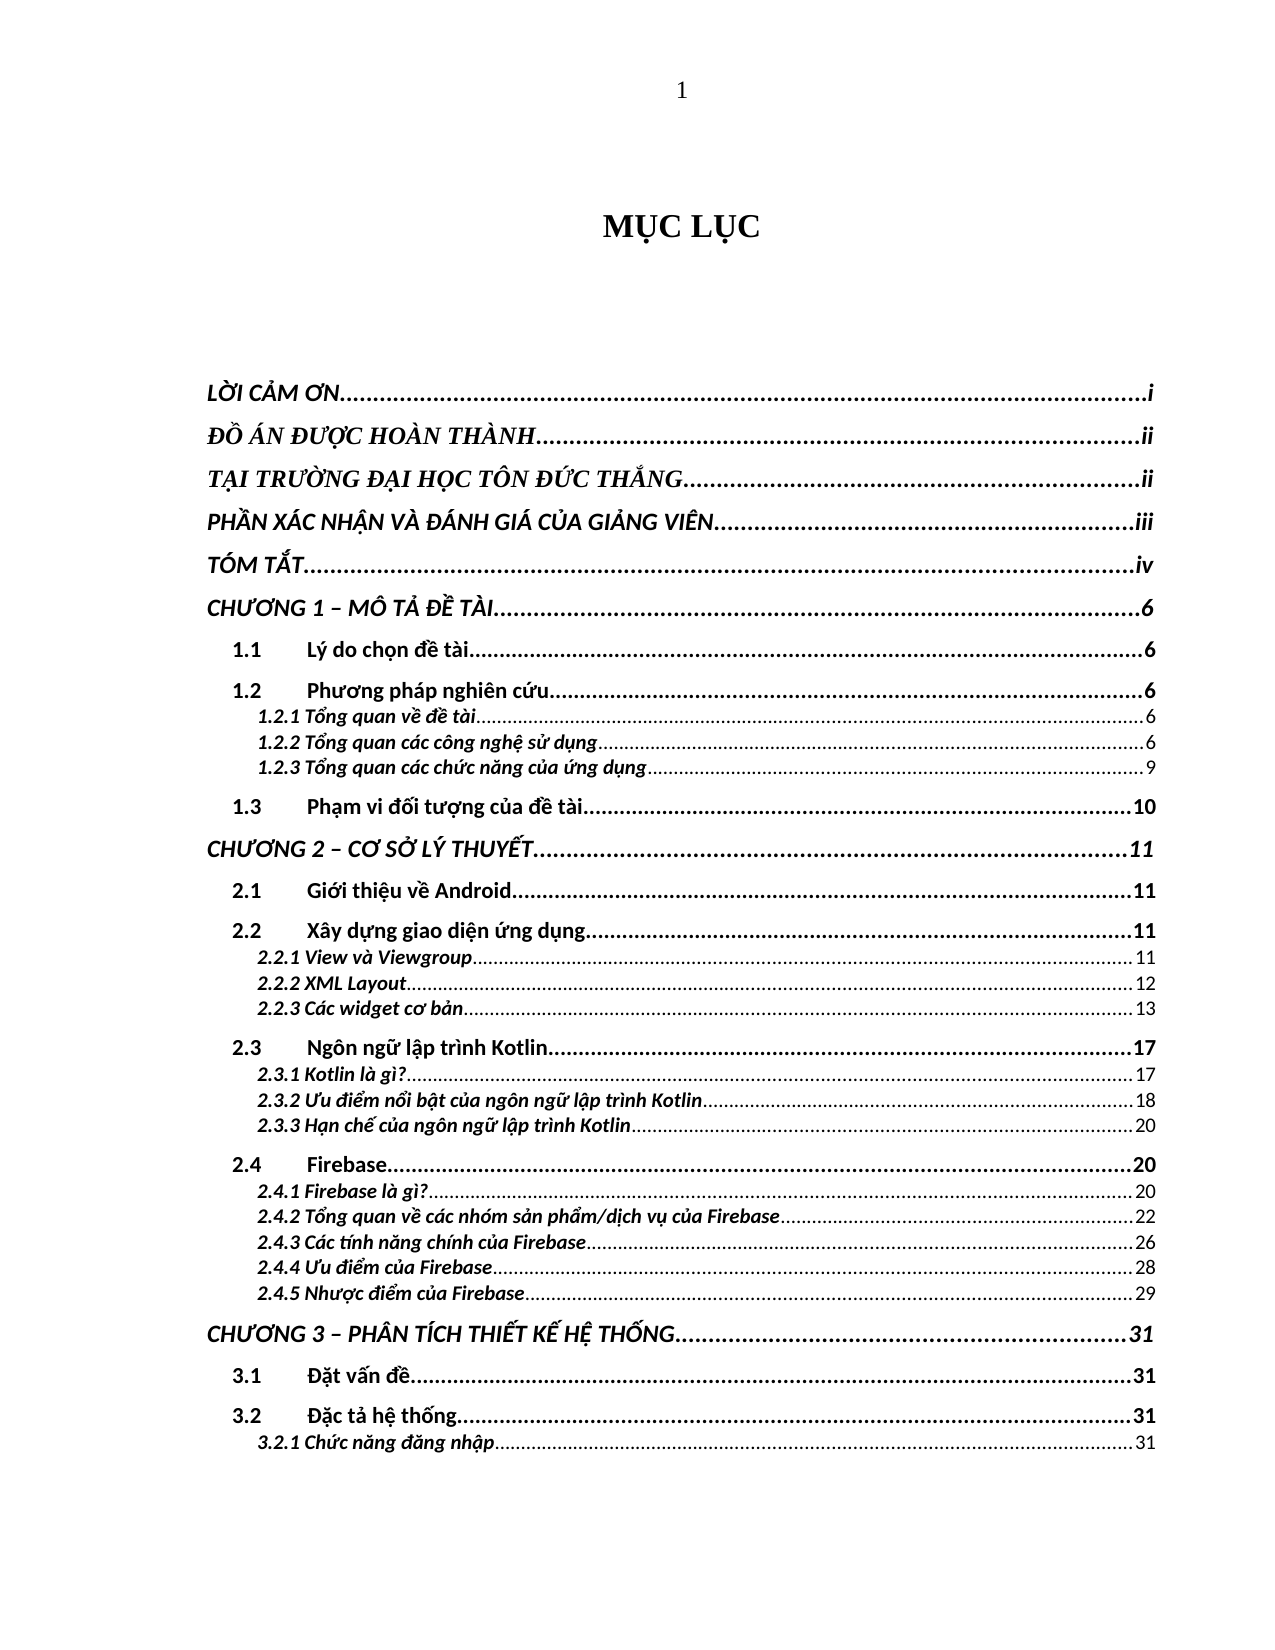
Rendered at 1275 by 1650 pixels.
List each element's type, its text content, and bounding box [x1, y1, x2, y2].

text MỤC LỤC [207, 207, 1157, 245]
